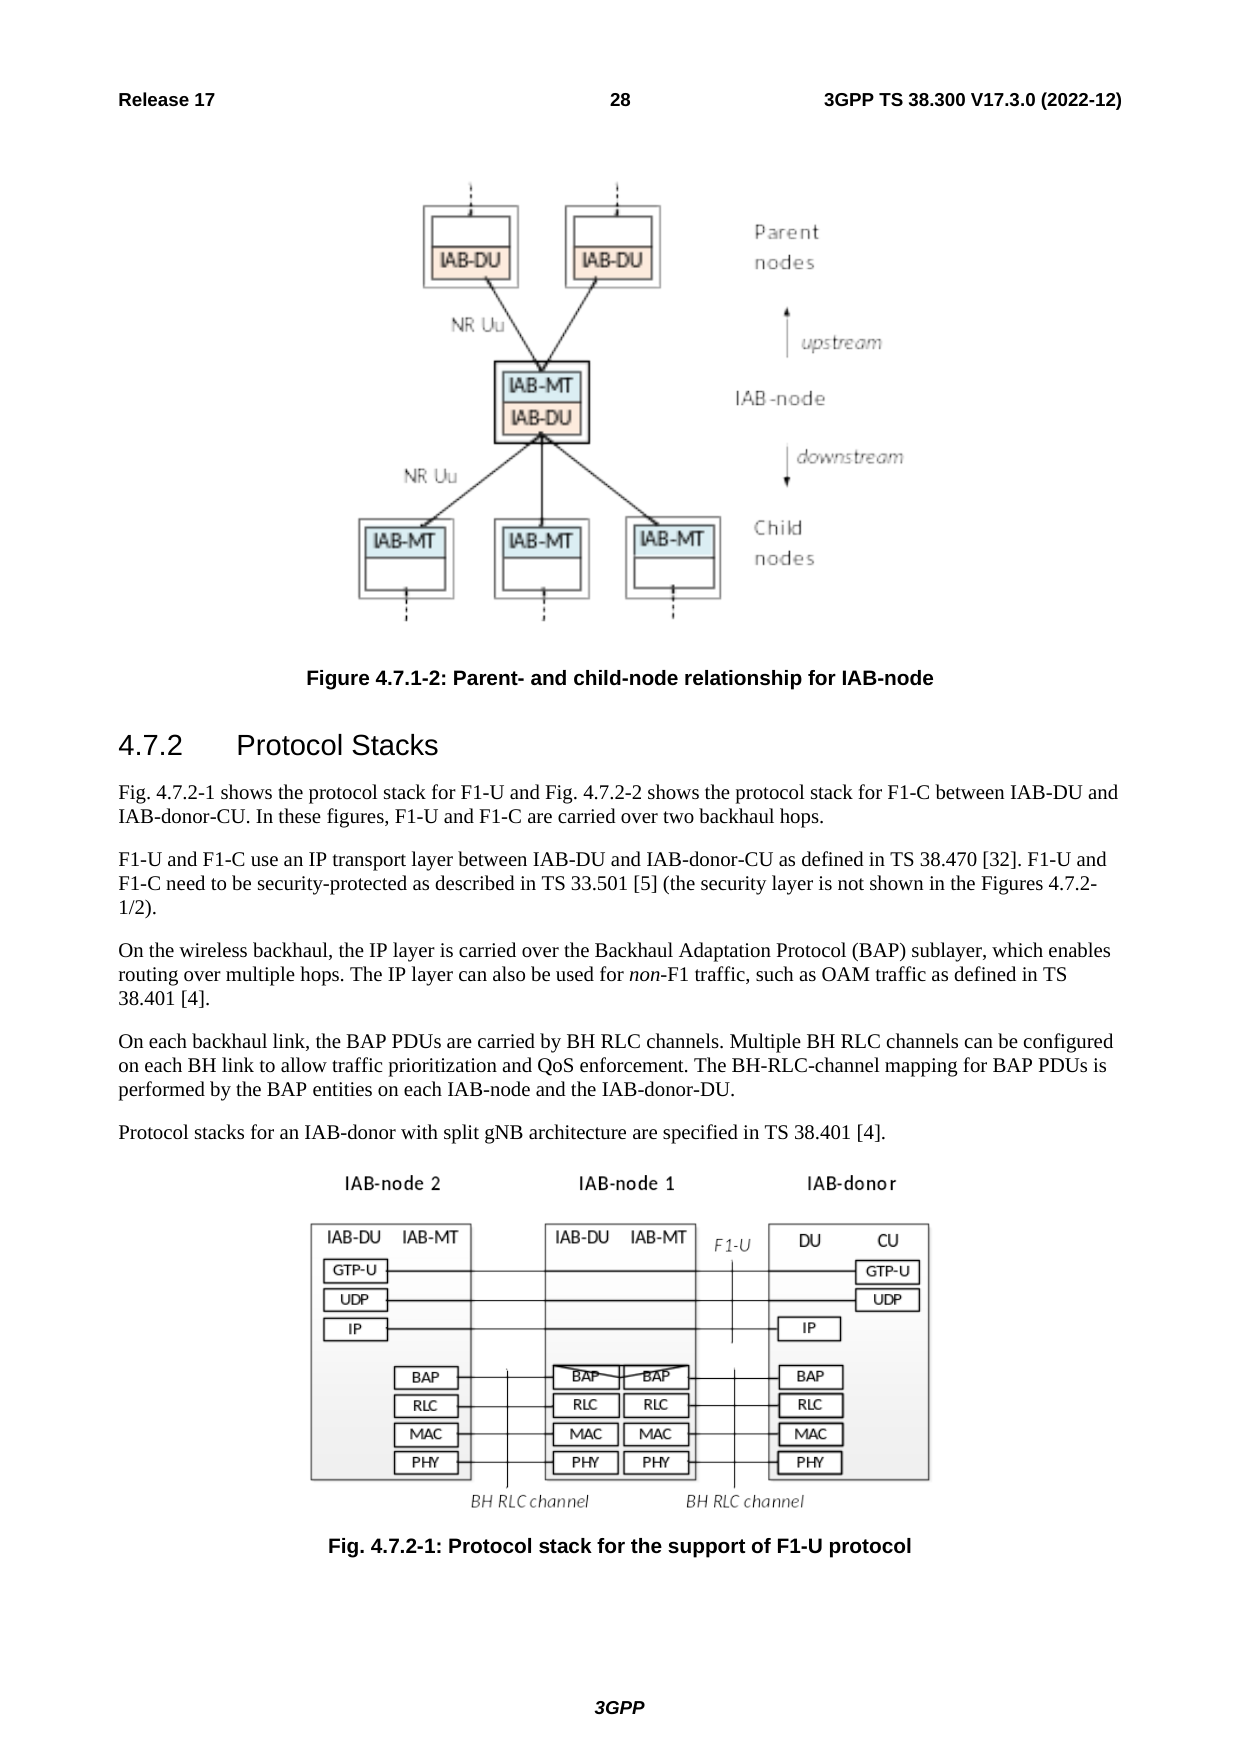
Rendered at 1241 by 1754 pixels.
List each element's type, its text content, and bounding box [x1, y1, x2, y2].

text On each backhaul link, the BAP PDUs are carried by BH RLC channels. Multiple BH RLC channels can be configured on each BH link to allow traffic prioritization and QoS enforcement. The BH-RLC-channel mapping for BAP PDUs is performed by the BAP entities on each IAB-node and the IAB-donor-DU. [118, 1029, 1122, 1101]
text On the wireless backhaul, the IP layer is carried over the Backhaul Adaptation Protocol (BAP) sublayer, which enables routing over multiple hops. The IP layer can also be used for non-F1 traffic, such as OAM traffic as defined in TS 38.401 [4]. [118, 938, 1122, 1010]
text Fig. 4.7.2-1: Protocol stack for the support of F1-U protocol [118, 1534, 1122, 1558]
text Figure 4.7.1-2: Parent- and child-node relationship for IAB-node [118, 666, 1122, 690]
text F1-U and F1-C use an IP transport layer between IAB-DU and IAB-donor-CU as defined in TS 38.470 [32]. F1-U and F1-C need to be security-protected as described in TS 33.501 [5] (the security layer is not shown in the Figures 4.7.2-1/2). [118, 847, 1122, 919]
text Protocol stacks for an IAB-donor with split gNB architecture are specified in TS 38.401 [4]. [118, 1120, 1122, 1144]
subtitle 4.7.2 Protocol Stacks [118, 728, 1122, 761]
text Fig. 4.7.2-1 shows the protocol stack for F1-U and Fig. 4.7.2-2 shows the protocol stack for F1-C between IAB-DU and IAB-donor-CU. In these figures, F1-U and F1-C are carried over two backhaul hops. [118, 780, 1122, 828]
